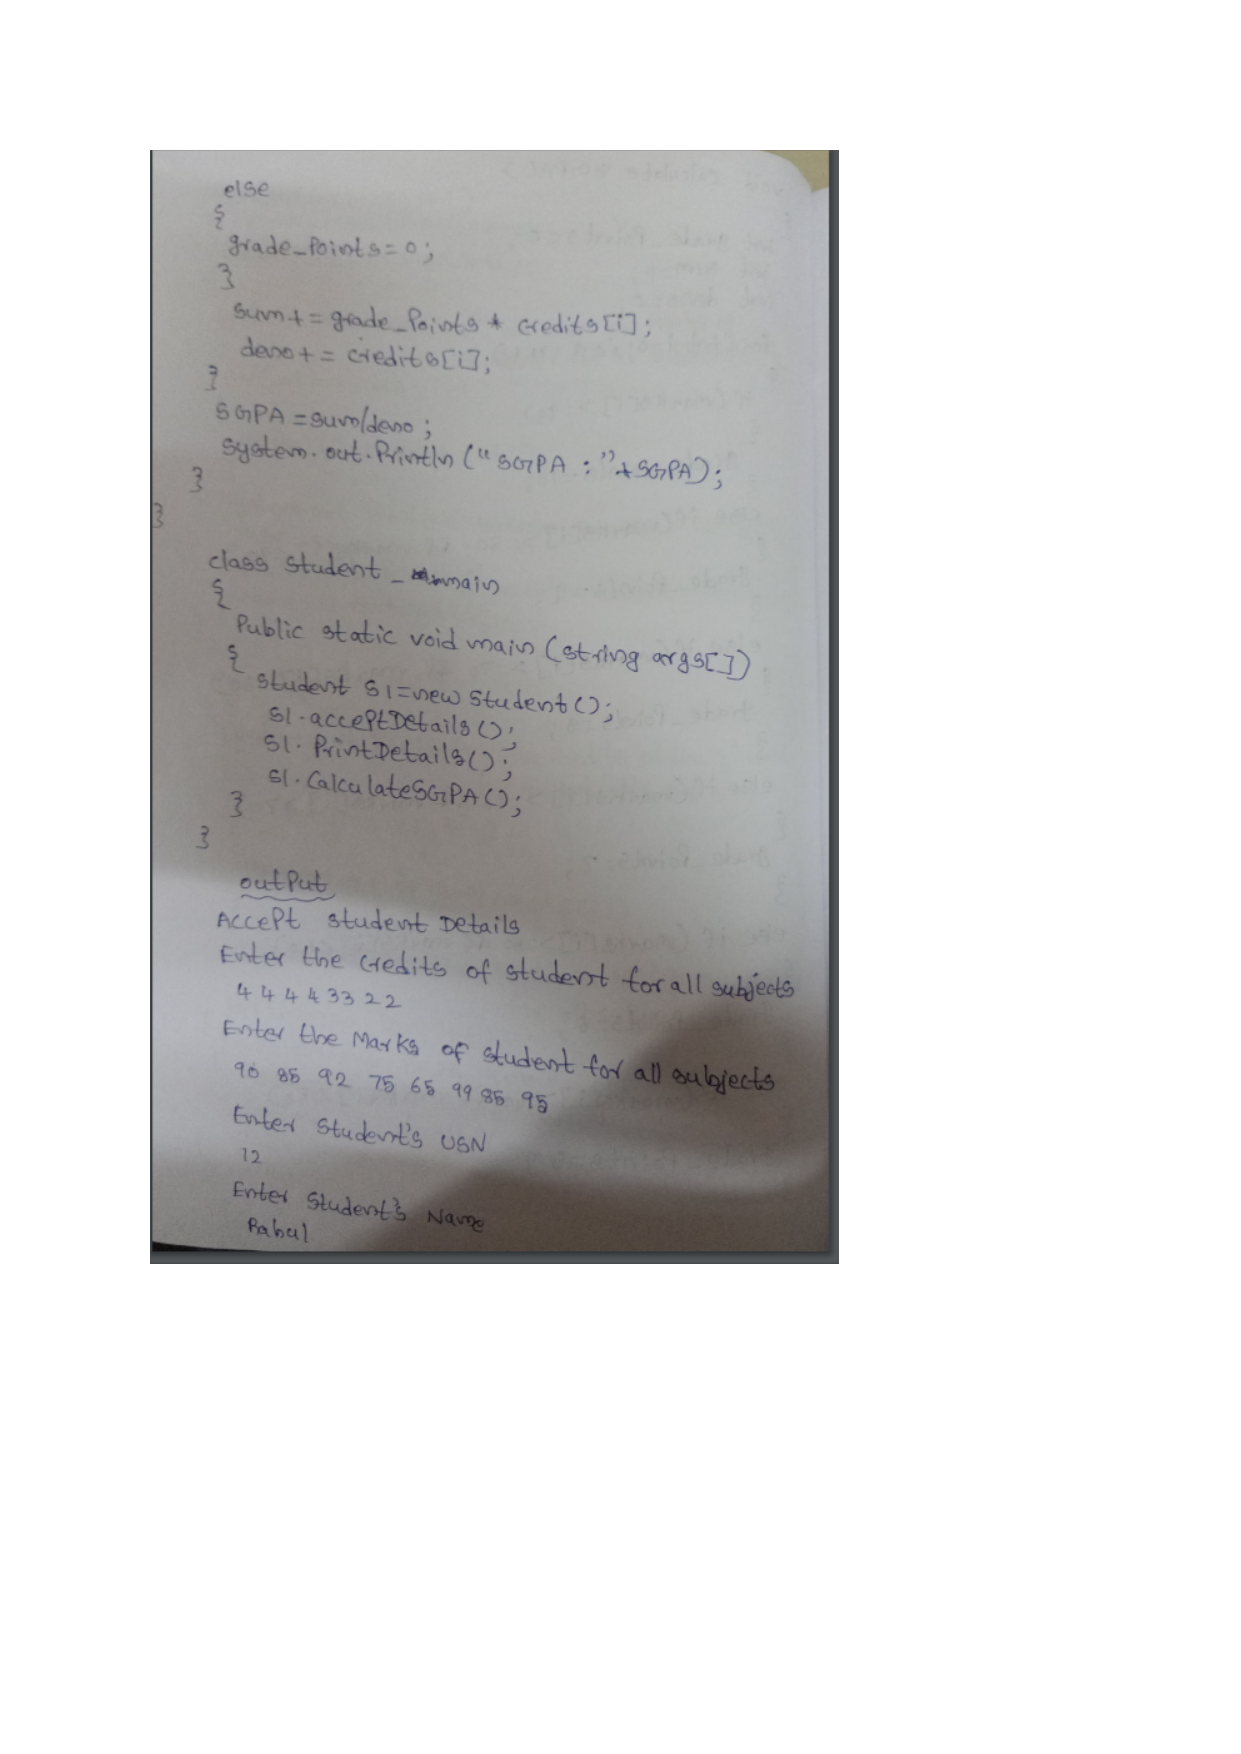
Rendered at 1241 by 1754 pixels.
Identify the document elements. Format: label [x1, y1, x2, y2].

picture [150, 150, 839, 1264]
